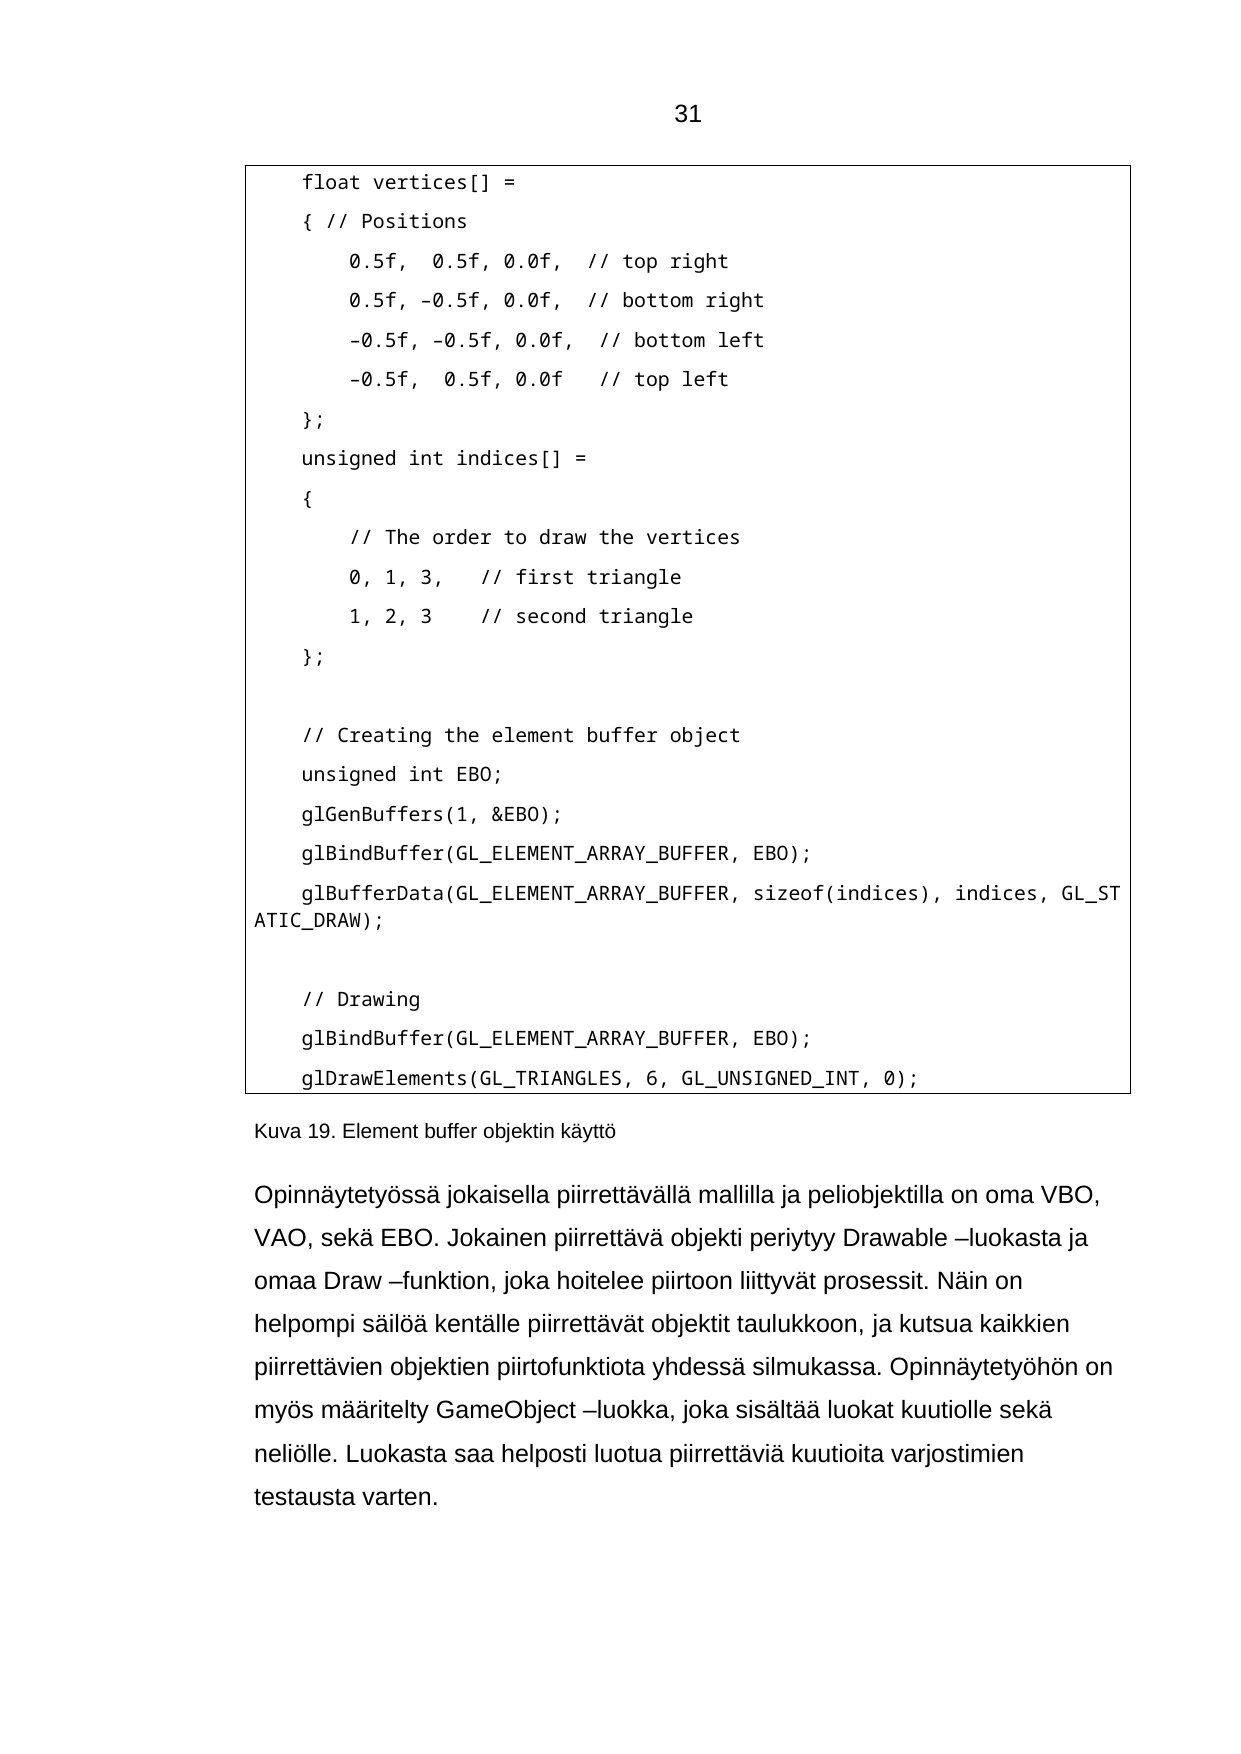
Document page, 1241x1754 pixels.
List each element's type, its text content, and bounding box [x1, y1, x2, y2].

text glDrawElements(GL_TRIANGLES, 6, GL_UNSIGNED_INT, 0); [246, 1061, 1130, 1093]
text // The order to draw the vertices [246, 520, 1130, 551]
text { // Positions [246, 204, 1130, 235]
text }; [246, 639, 1130, 669]
text Kuva 19. Element buffer objektin käyttö [254, 1119, 1122, 1143]
text float vertices[] = [246, 166, 1130, 195]
text –0.5f, –0.5f, 0.0f, // bottom left [246, 323, 1130, 353]
text –0.5f, 0.5f, 0.0f // top left [246, 362, 1130, 393]
text 0, 1, 3, // first triangle [246, 560, 1130, 590]
text 1, 2, 3 // second triangle [246, 599, 1130, 629]
text { [246, 481, 1130, 511]
text // Creating the element buffer object [246, 718, 1130, 748]
text Opinnäytetyössä jokaisella piirrettävällä mallilla ja peliobjektilla on oma VBO, VAO, sekä EBO. Jokainen piirrettävä objekti periytyy Drawable –luokasta ja omaa Draw –funktion, joka hoitelee piirtoon liittyvät prosessit. Näin on helpompi säilöä kentälle piirrettävät objektit taulukkoon, ja kutsua kaikkien piirrettävien objektien piirtofunktiota yhdessä silmukassa. Opinnäytetyöhön on myös määritelty GameObject –luokka, joka sisältää luokat kuutiolle sekä neliölle. Luokasta saa helposti luotua piirrettäviä kuutioita varjostimien testausta varten. [254, 1180, 1122, 1510]
text 0.5f, –0.5f, 0.0f, // bottom right [246, 283, 1130, 314]
text glBufferData(GL_ELEMENT_ARRAY_BUFFER, sizeof(indices), indices, GL_STATIC_DRAW); [246, 876, 1130, 933]
text // Drawing [246, 982, 1130, 1012]
text glBindBuffer(GL_ELEMENT_ARRAY_BUFFER, EBO); [246, 836, 1130, 866]
text glGenBuffers(1, &EBO); [246, 797, 1130, 827]
text 0.5f, 0.5f, 0.0f, // top right [246, 244, 1130, 274]
text unsigned int indices[] = [246, 441, 1130, 472]
text glBindBuffer(GL_ELEMENT_ARRAY_BUFFER, EBO); [246, 1021, 1130, 1051]
text }; [246, 402, 1130, 432]
text unsigned int EBO; [246, 757, 1130, 787]
